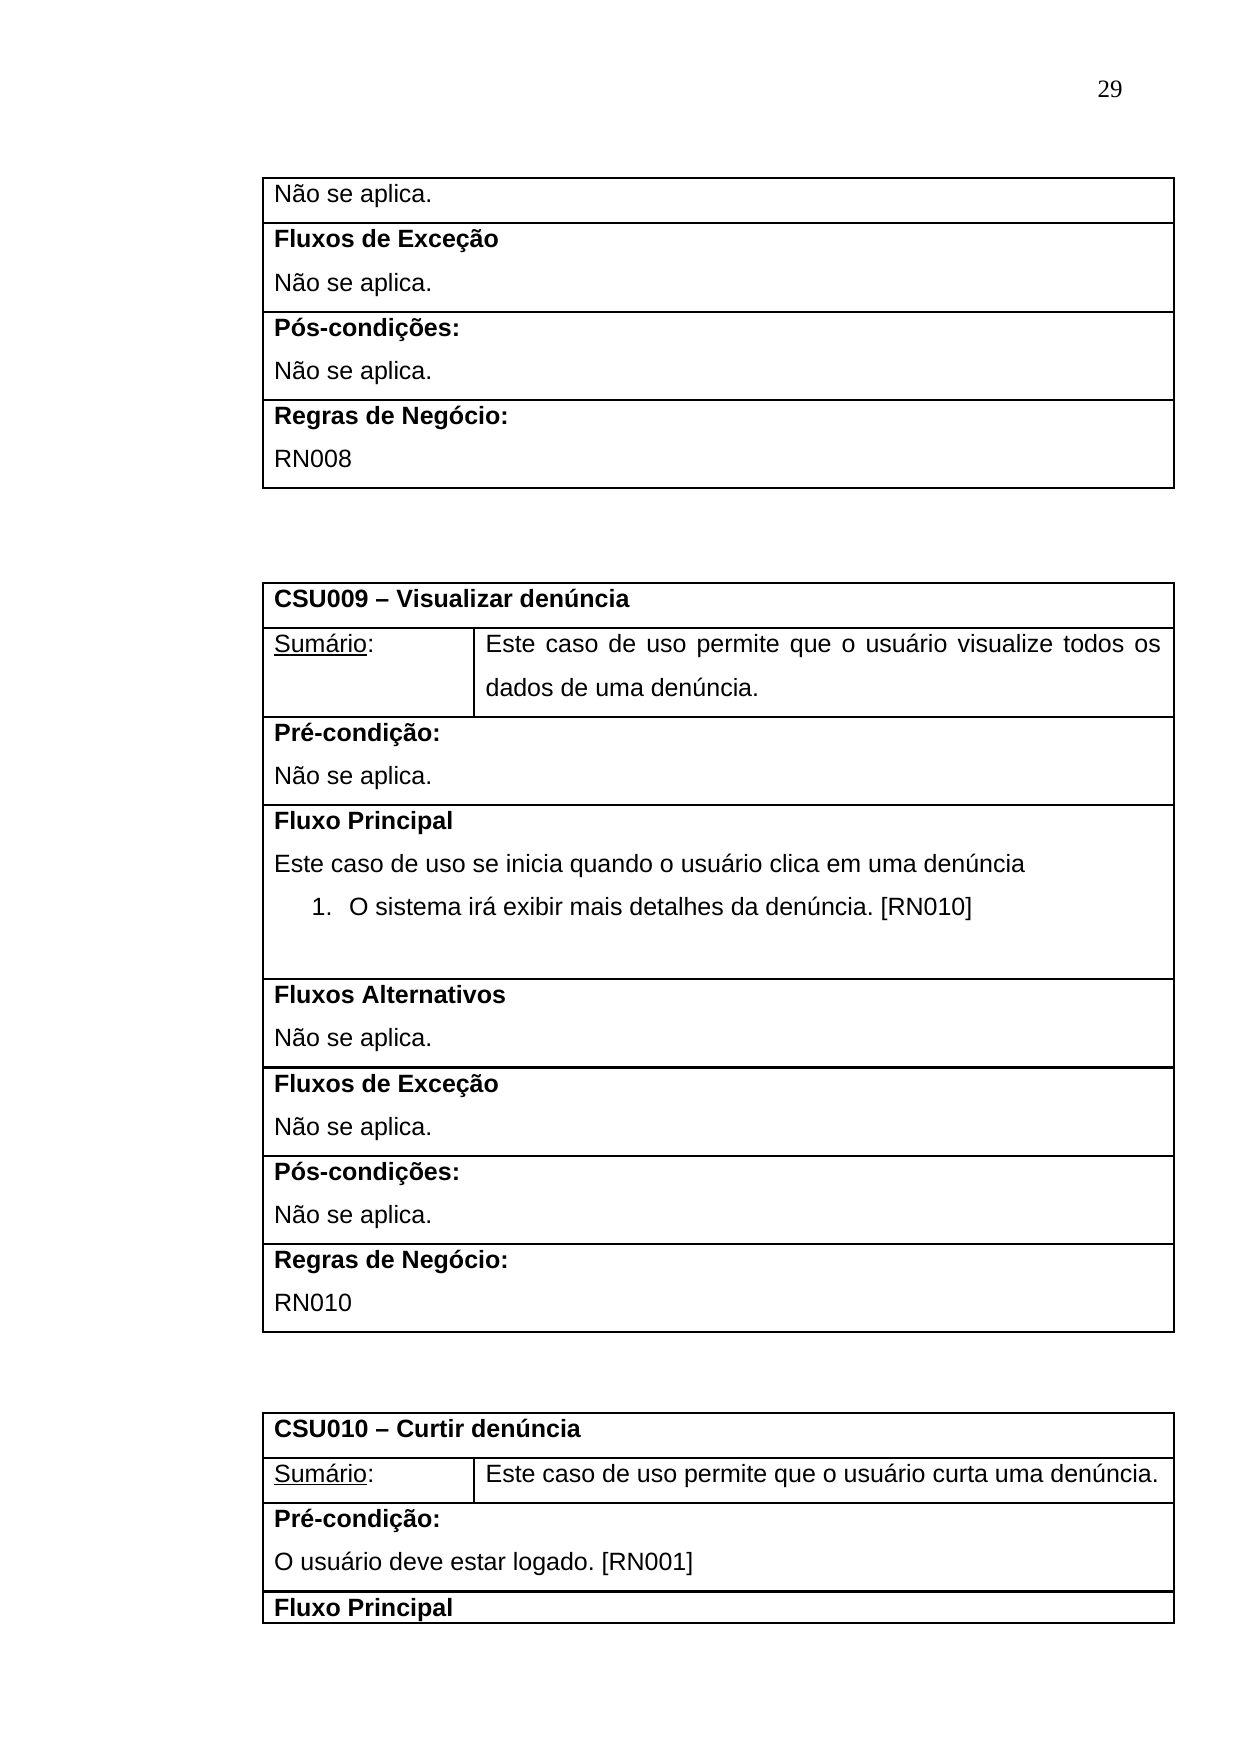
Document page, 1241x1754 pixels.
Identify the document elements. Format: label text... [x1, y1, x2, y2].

table_cell Este caso de uso permite que o usuário curta uma denúncia. [475, 1459, 1173, 1502]
table_cell Pós-condições: Não se aplica. [264, 313, 1173, 399]
table_cell Fluxos de Exceção Não se aplica. [264, 1069, 1173, 1155]
table_cell Fluxos Alternativos Não se aplica. [264, 980, 1173, 1066]
table_cell Pós-condições: Não se aplica. [264, 1157, 1173, 1243]
table_cell Pré-condição: Não se aplica. [264, 718, 1173, 804]
table_cell Regras de Negócio: RN010 [264, 1245, 1173, 1331]
table_cell Pré-condição: O usuário deve estar logado. [RN001] [264, 1504, 1173, 1590]
table_cell Sumário: [264, 1459, 473, 1502]
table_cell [264, 179, 1173, 222]
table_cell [264, 1593, 1173, 1622]
table_header CSU010 – Curtir denúncia [264, 1414, 1173, 1457]
table_cell Este caso de uso permite que o usuário visualize todos os dados de uma denúncia. [475, 629, 1173, 716]
table_cell Sumário: [264, 629, 473, 716]
table_header CSU009 – Visualizar denúncia [264, 584, 1173, 627]
table_cell Fluxo Principal Este caso de uso se inicia quando o usuário clica em uma denúncia O sistema irá exibir mais detalhes da denúncia. [RN010] [264, 806, 1173, 978]
table_cell Regras de Negócio: RN008 [264, 401, 1173, 487]
table_cell Fluxos de Exceção Não se aplica. [264, 224, 1173, 311]
